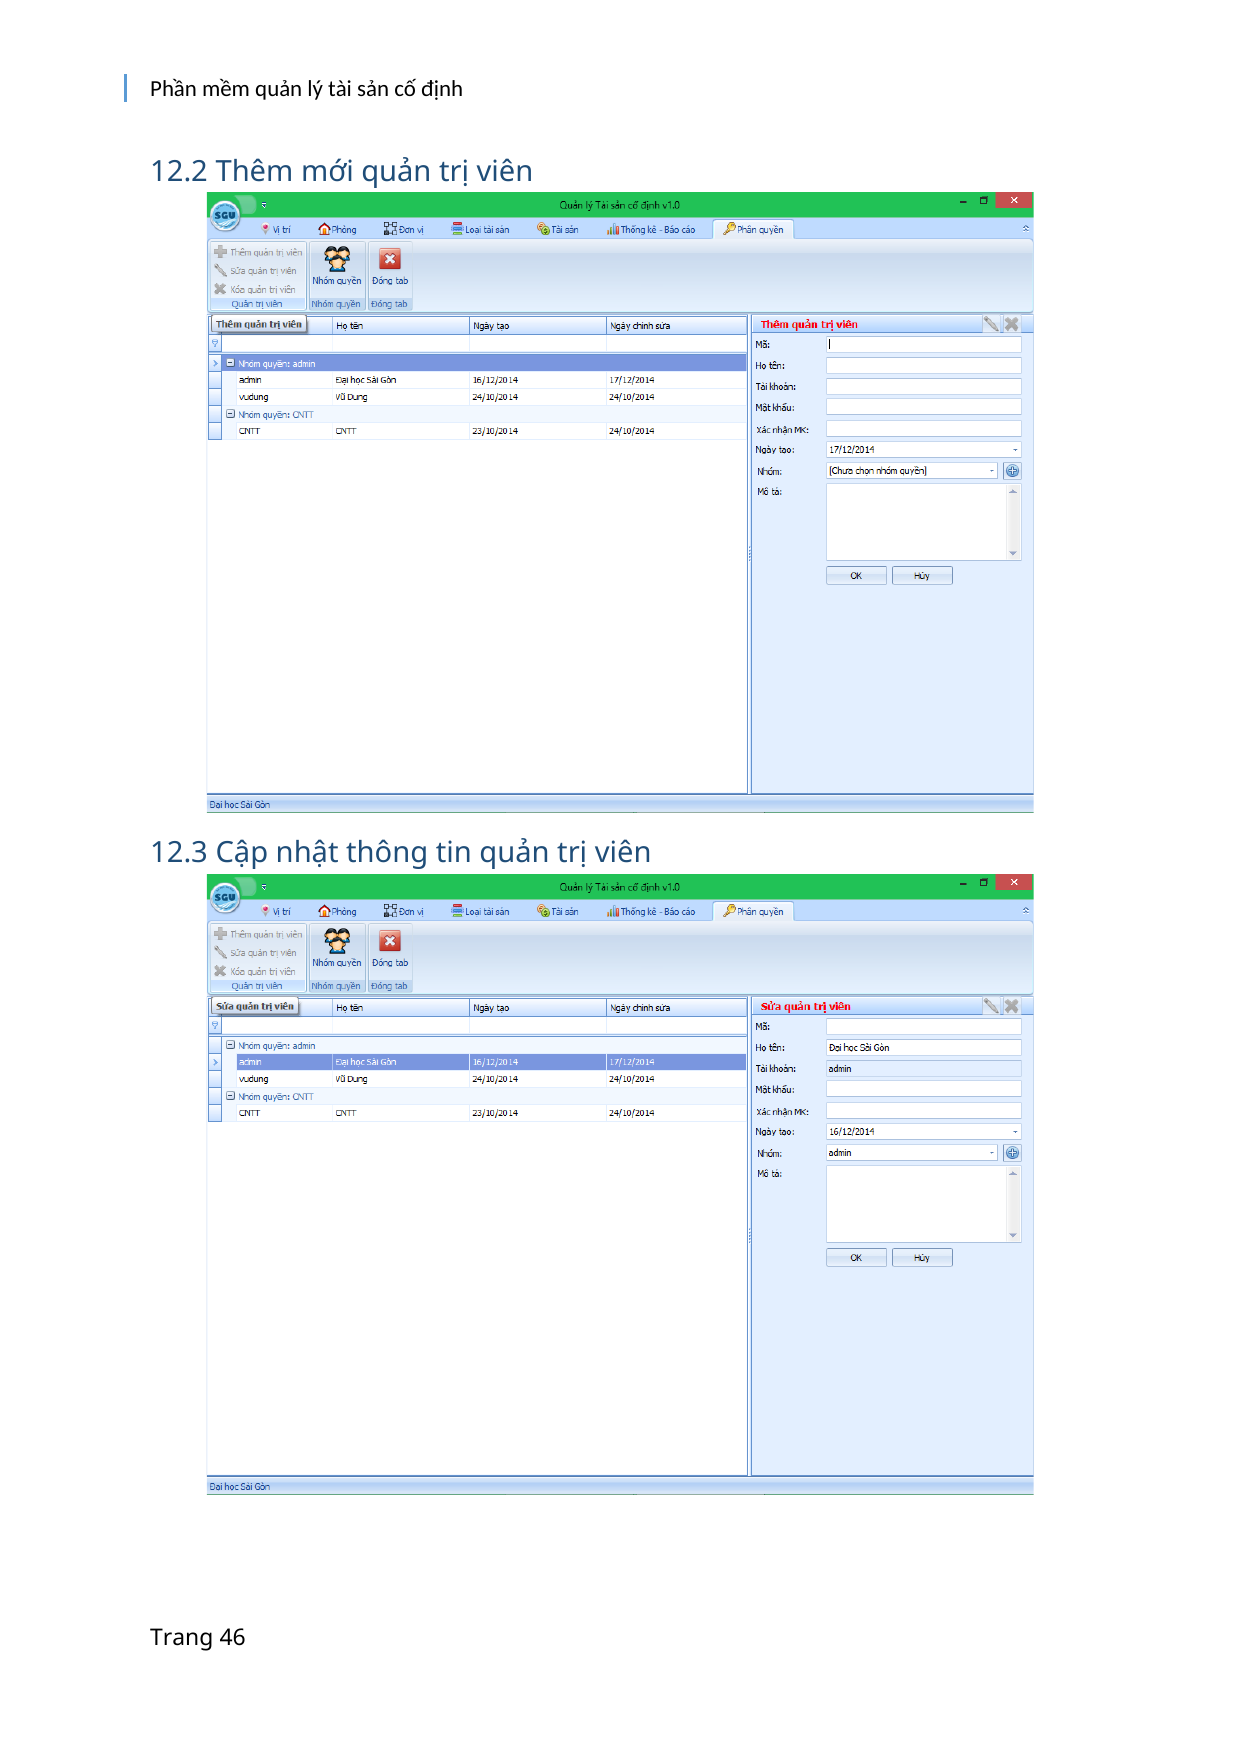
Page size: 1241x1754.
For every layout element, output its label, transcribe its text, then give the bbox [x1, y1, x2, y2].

subtitle 12.2 Thêm mới quản trị viên [150, 150, 1090, 190]
subtitle 12.3 Cập nhật thông tin quản trị viên [150, 832, 1090, 871]
picture [206, 874, 1034, 1495]
picture [206, 192, 1034, 813]
